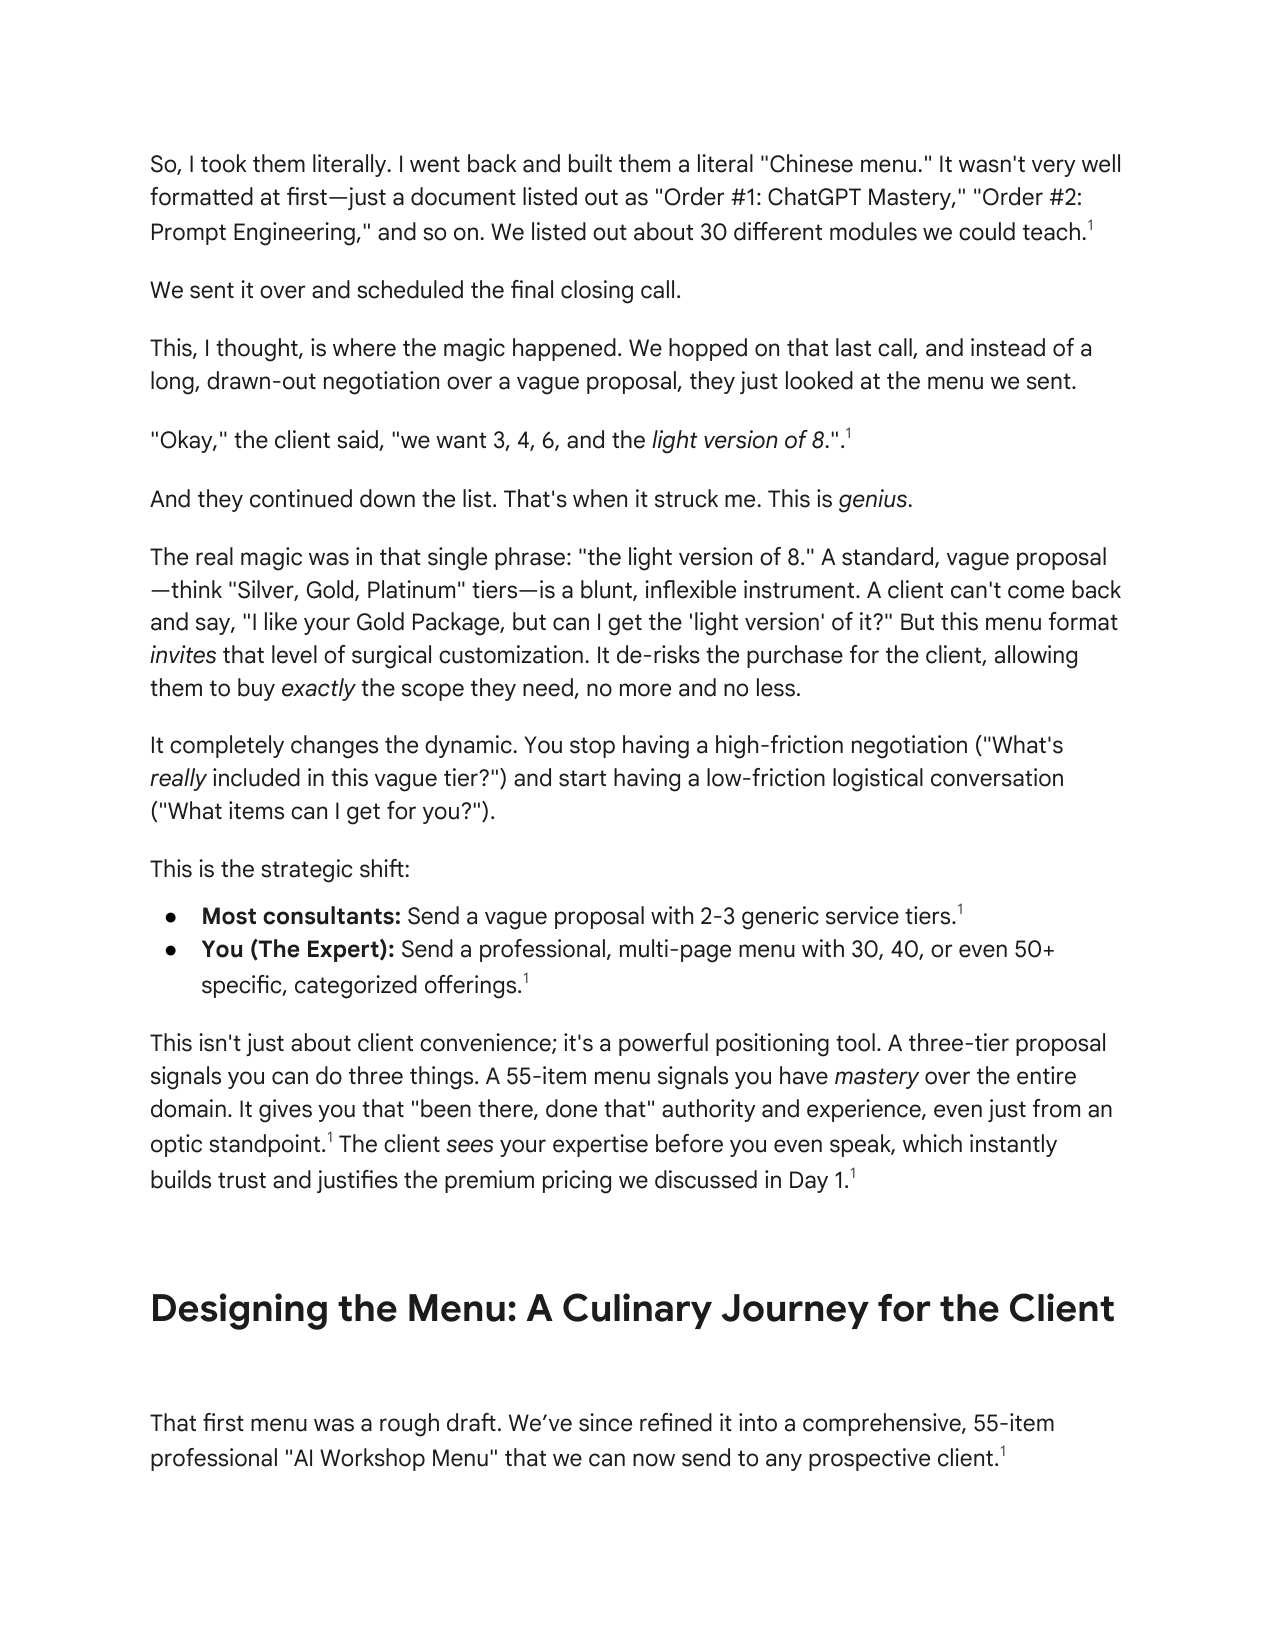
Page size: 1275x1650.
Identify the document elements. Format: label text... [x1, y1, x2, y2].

text "Okay," the client said, "we want 3, 4, 6, and the light version of 8.".1 [150, 425, 1125, 456]
text This is the strategic shift: [150, 855, 1125, 883]
text It completely changes the dynamic. You stop having a high-friction negotiation ("What's really included in this vague tier?") and start having a low-friction logistical conversation ("What items can I get for you?"). [150, 732, 1125, 826]
list Most consultants: Send a vague proposal with 2-3 generic service tiers.1 [163, 900, 1125, 931]
text So, I took them literally. I went back and built them a literal "Chinese menu." It wasn't very well formatted at first—just a document listed out as "Order #1: ChatGPT Mastery," "Order #2: Prompt Engineering," and so on. We listed out about 30 different modules we could teach.1 [150, 150, 1125, 247]
list You (The Expert): Send a professional, multi-page menu with 30, 40, or even 50+ specific, categorized offerings.1 [163, 936, 1125, 1000]
text This isn't just about client convenience; it's a powerful positioning tool. A three-tier proposal signals you can do three things. A 55-item menu signals you have mastery over the entire domain. It gives you that "been there, done that" authority and experience, even just from an optic standpoint.1 The client sees your expertise before you even speak, which instantly builds trust and justifies the premium pricing we discussed in Day 1.1 [150, 1029, 1125, 1195]
text We sent it over and scheduled the final closing call. [150, 277, 1125, 305]
text The real magic was in that single phrase: "the light version of 8." A standard, vague proposal—think "Silver, Gold, Platinum" tiers—is a blunt, inflexible instrument. A client can't come back and say, "I like your Gold Package, but can I get the 'light version' of it?" But this menu format invites that level of surgical customization. It de-risks the purchase for the client, allowing them to buy exactly the scope they need, no more and no less. [150, 543, 1125, 703]
text That first menu was a rough draft. We’ve since refined it into a comprehensive, 55-item professional "AI Workshop Menu" that we can now send to any prospective client.1 [150, 1409, 1125, 1473]
text And they continued down the list. That's when it struck me. This is genius. [150, 485, 1125, 514]
text This, I thought, is where the magic happened. We hopped on that last call, and instead of a long, drawn-out negotiation over a vague proposal, they just looked at the menu we sent. [150, 334, 1125, 396]
subtitle Designing the Menu: A Culinary Journey for the Client [150, 1285, 1125, 1332]
